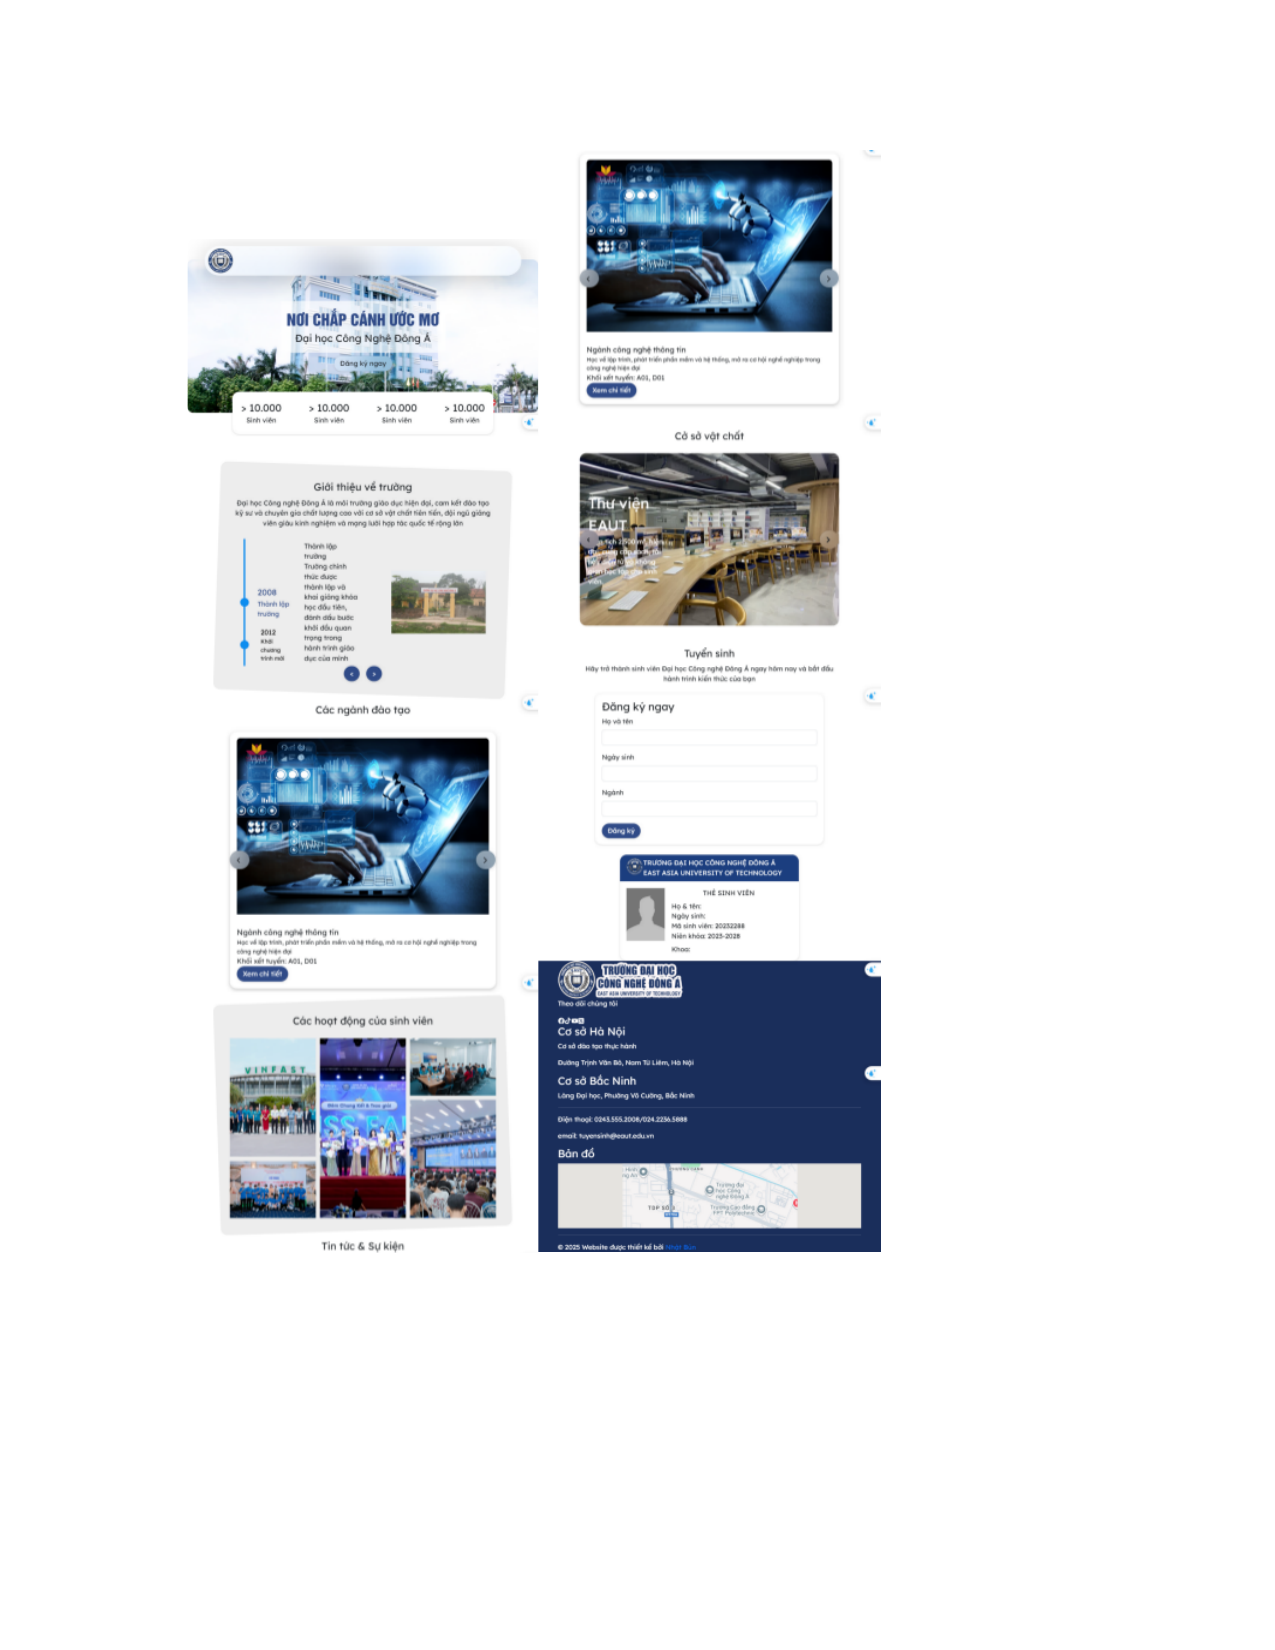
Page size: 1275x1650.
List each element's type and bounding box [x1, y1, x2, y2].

picture [187, 150, 881, 1253]
